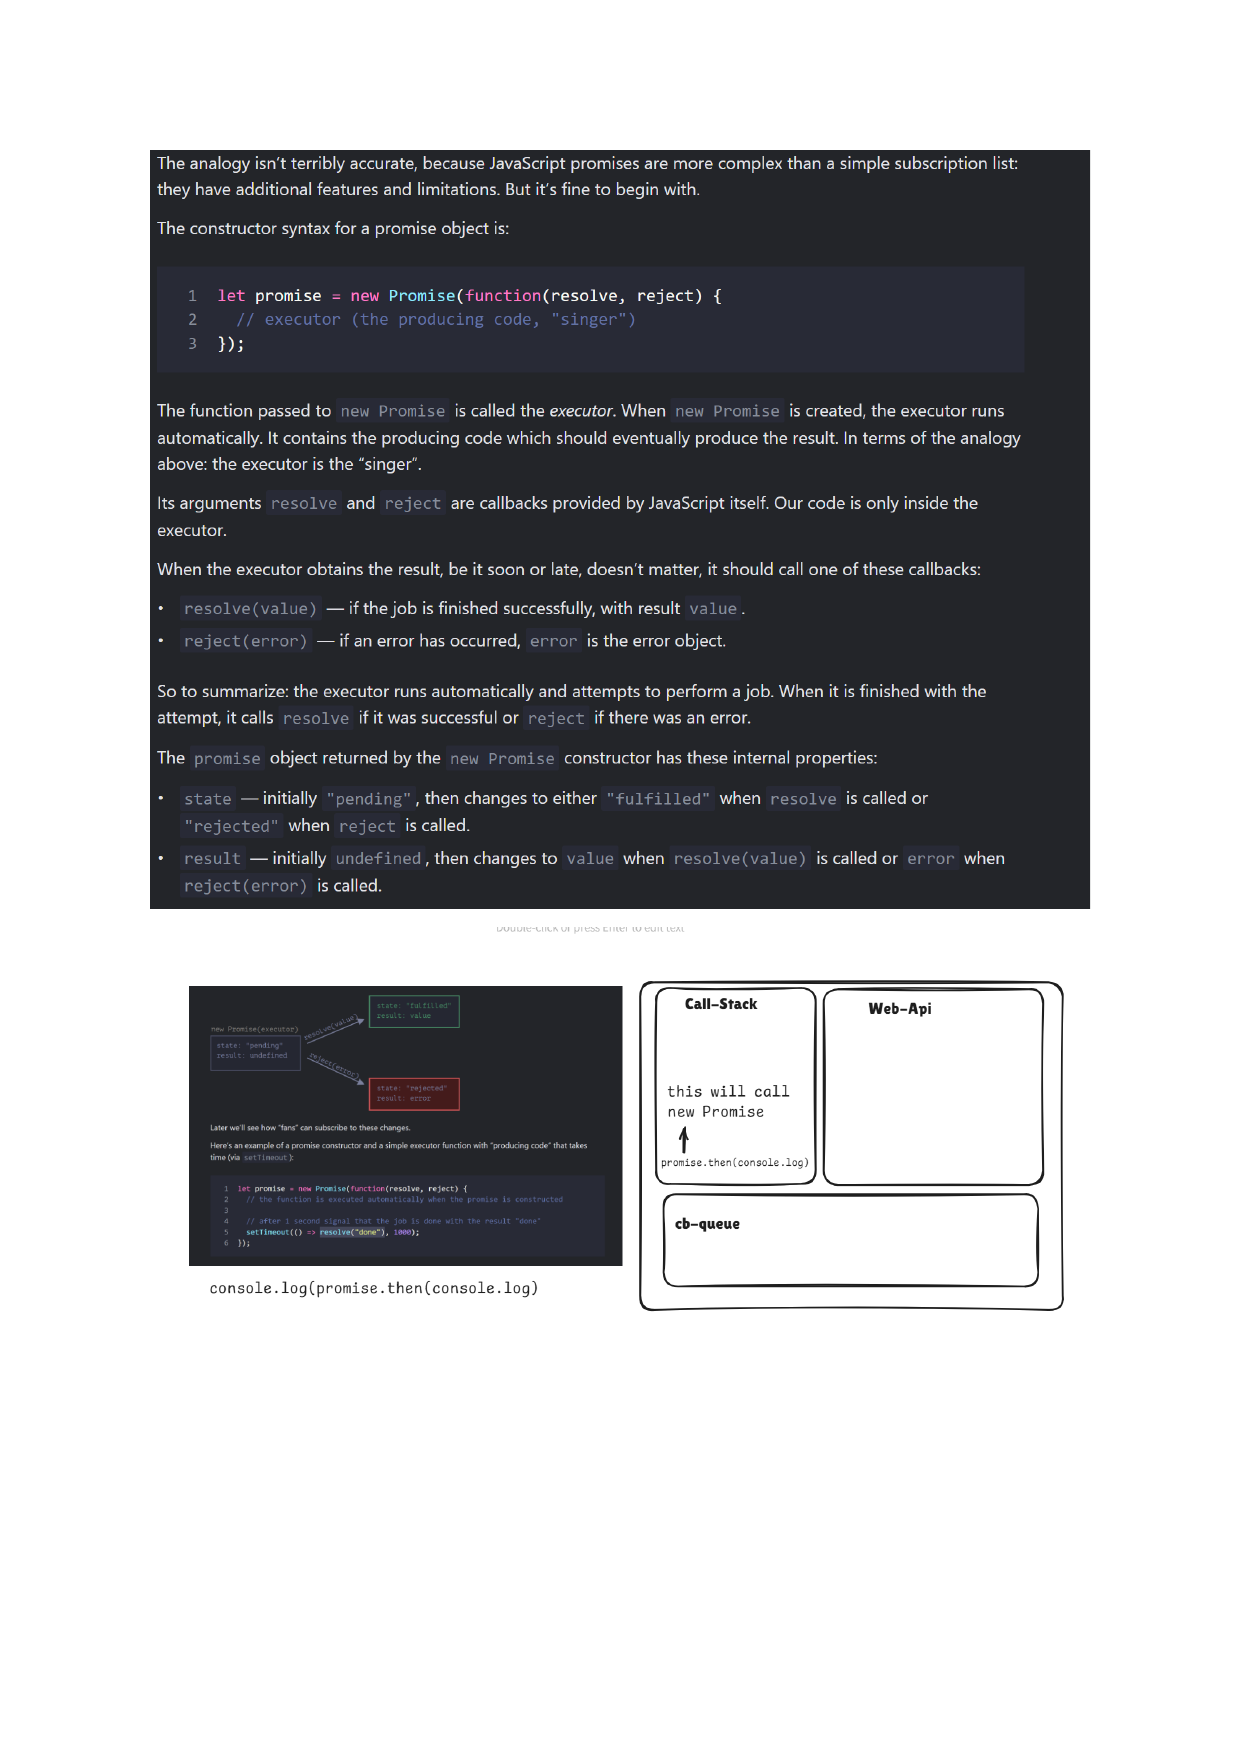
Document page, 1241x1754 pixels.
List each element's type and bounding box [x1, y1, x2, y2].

picture [150, 150, 1091, 909]
picture [150, 927, 1091, 1338]
